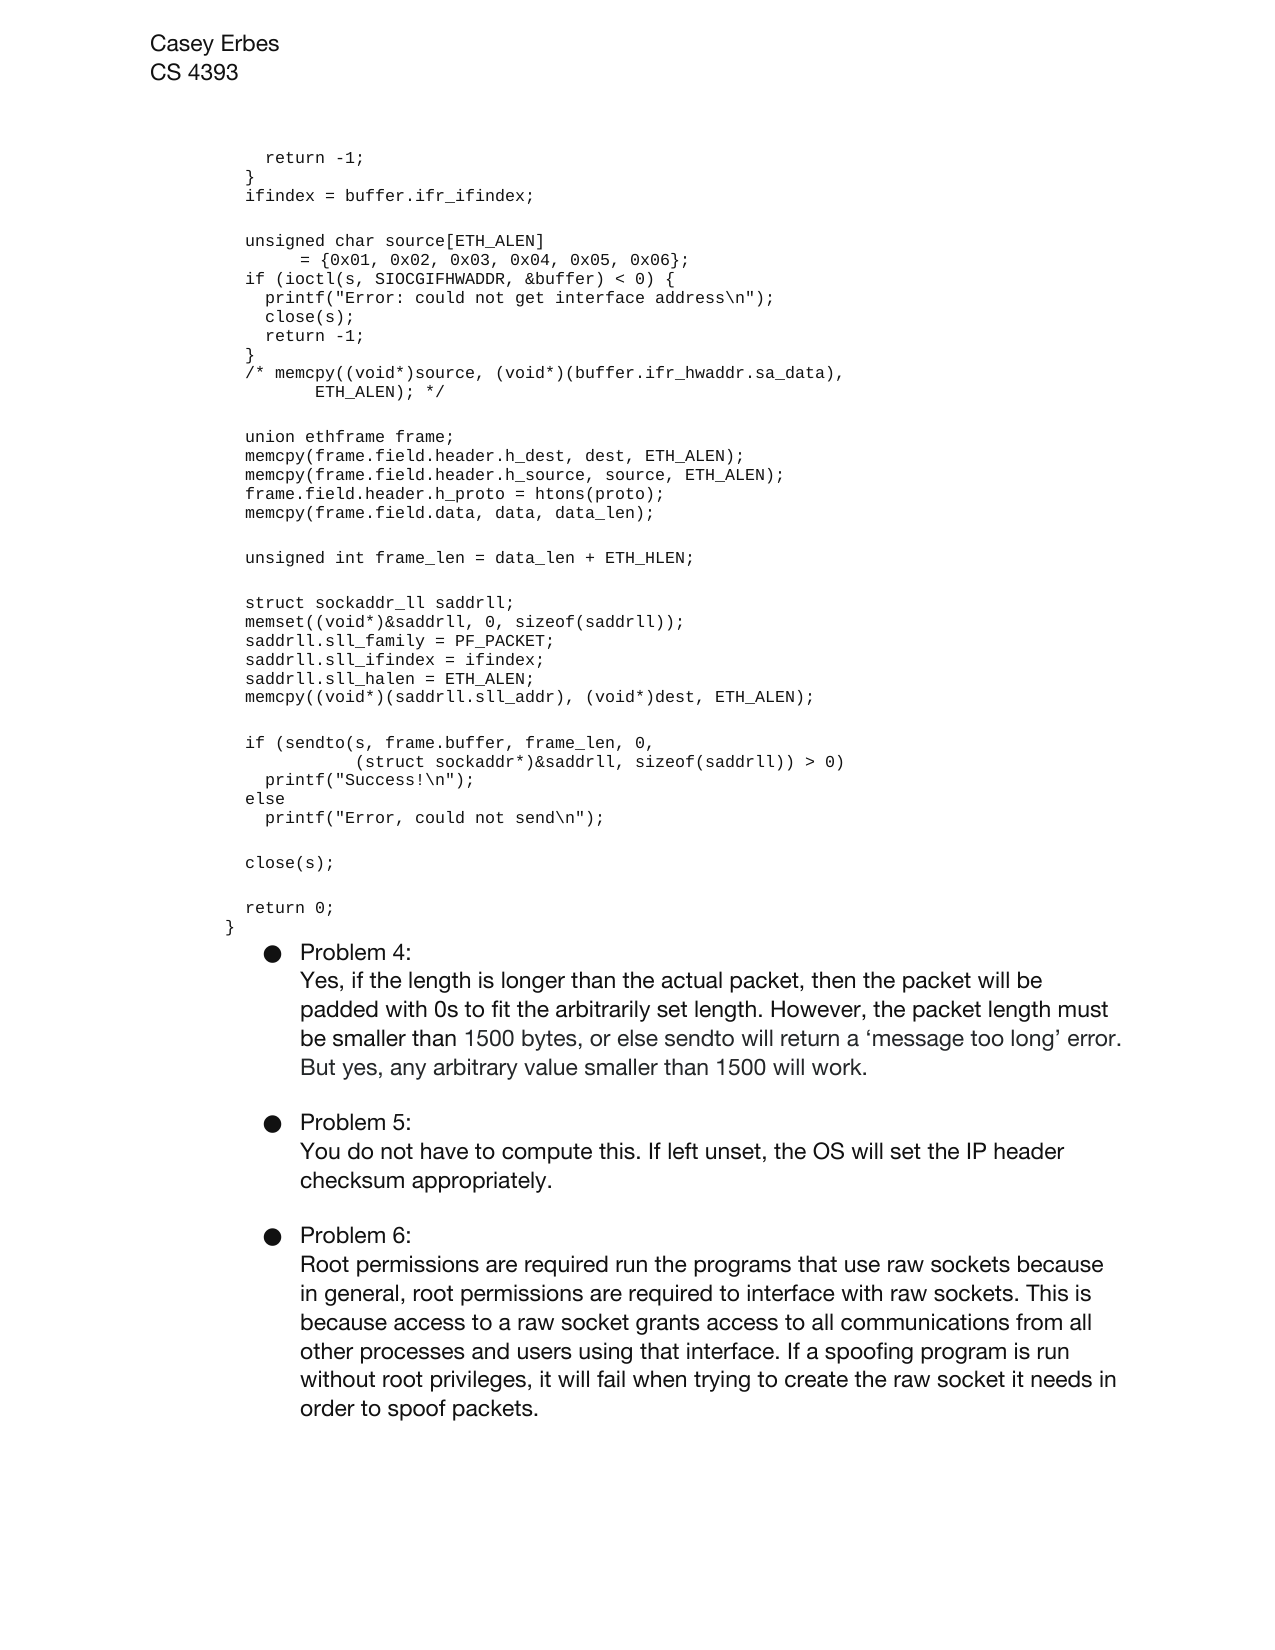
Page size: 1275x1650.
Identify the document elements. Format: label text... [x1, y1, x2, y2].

text ifindex = buffer.ifr_ifindex; [225, 188, 1125, 207]
text memcpy(frame.field.header.h_source, source, ETH_ALEN); [225, 467, 1125, 486]
text memset((void*)&saddrll, 0, sizeof(saddrll)); [225, 614, 1125, 632]
text union ethframe frame; [225, 429, 1125, 448]
text } [225, 919, 1125, 938]
text return 0; [225, 900, 1125, 919]
text printf("Error: could not get interface address\n"); [225, 289, 1125, 308]
text frame.field.header.h_proto = htons(proto); [225, 486, 1125, 504]
text saddrll.sll_halen = ETH_ALEN; [225, 670, 1125, 689]
list Problem 6: Root permissions are required run the programs that use raw sockets because in general, root permissions are required to interface with raw sockets. This is because access to a raw socket grants access to all communications from all other processes and users using that interface. If a spoofing program is run without root privileges, it will fail when trying to create the raw socket it needs in order to spoof packets. [262, 1221, 1125, 1423]
text saddrll.sll_ifindex = ifindex; [225, 651, 1125, 670]
text return -1; [225, 150, 1125, 169]
text memcpy((void*)(saddrll.sll_addr), (void*)dest, ETH_ALEN); [225, 689, 1125, 708]
text memcpy(frame.field.data, data, data_len); [225, 504, 1125, 523]
text } [225, 346, 1125, 365]
text (struct sockaddr*)&saddrll, sizeof(saddrll)) > 0) [225, 753, 1125, 772]
text struct sockaddr_ll saddrll; [225, 595, 1125, 614]
list Problem 4: Yes, if the length is longer than the actual packet, then the packet will be padded with 0s to fit the arbitrarily set length. However, the packet length must be smaller than 1500 bytes, or else sendto will return a ‘message too long’ error. But yes, any arbitrary value smaller than 1500 will work. [262, 938, 1125, 1108]
text printf("Error, could not send\n"); [225, 810, 1125, 828]
text } [225, 169, 1125, 188]
text saddrll.sll_family = PF_PACKET; [225, 632, 1125, 651]
text unsigned int frame_len = data_len + ETH_HLEN; [225, 549, 1125, 568]
text memcpy(frame.field.header.h_dest, dest, ETH_ALEN); [225, 448, 1125, 467]
text if (sendto(s, frame.buffer, frame_len, 0, [225, 734, 1125, 753]
list Problem 5: You do not have to compute this. If left unset, the OS will set the IP header checksum appropriately. [262, 1108, 1125, 1221]
text else [225, 791, 1125, 810]
text = {0x01, 0x02, 0x03, 0x04, 0x05, 0x06}; [225, 252, 1125, 271]
text unsigned char source[ETH_ALEN] [225, 233, 1125, 252]
text close(s); [225, 855, 1125, 874]
text printf("Success!\n"); [225, 772, 1125, 791]
text close(s); [225, 308, 1125, 327]
text if (ioctl(s, SIOCGIFHWADDR, &buffer) < 0) { [225, 271, 1125, 289]
text ETH_ALEN); */ [225, 384, 1125, 403]
text return -1; [225, 327, 1125, 346]
text /* memcpy((void*)source, (void*)(buffer.ifr_hwaddr.sa_data), [225, 365, 1125, 384]
